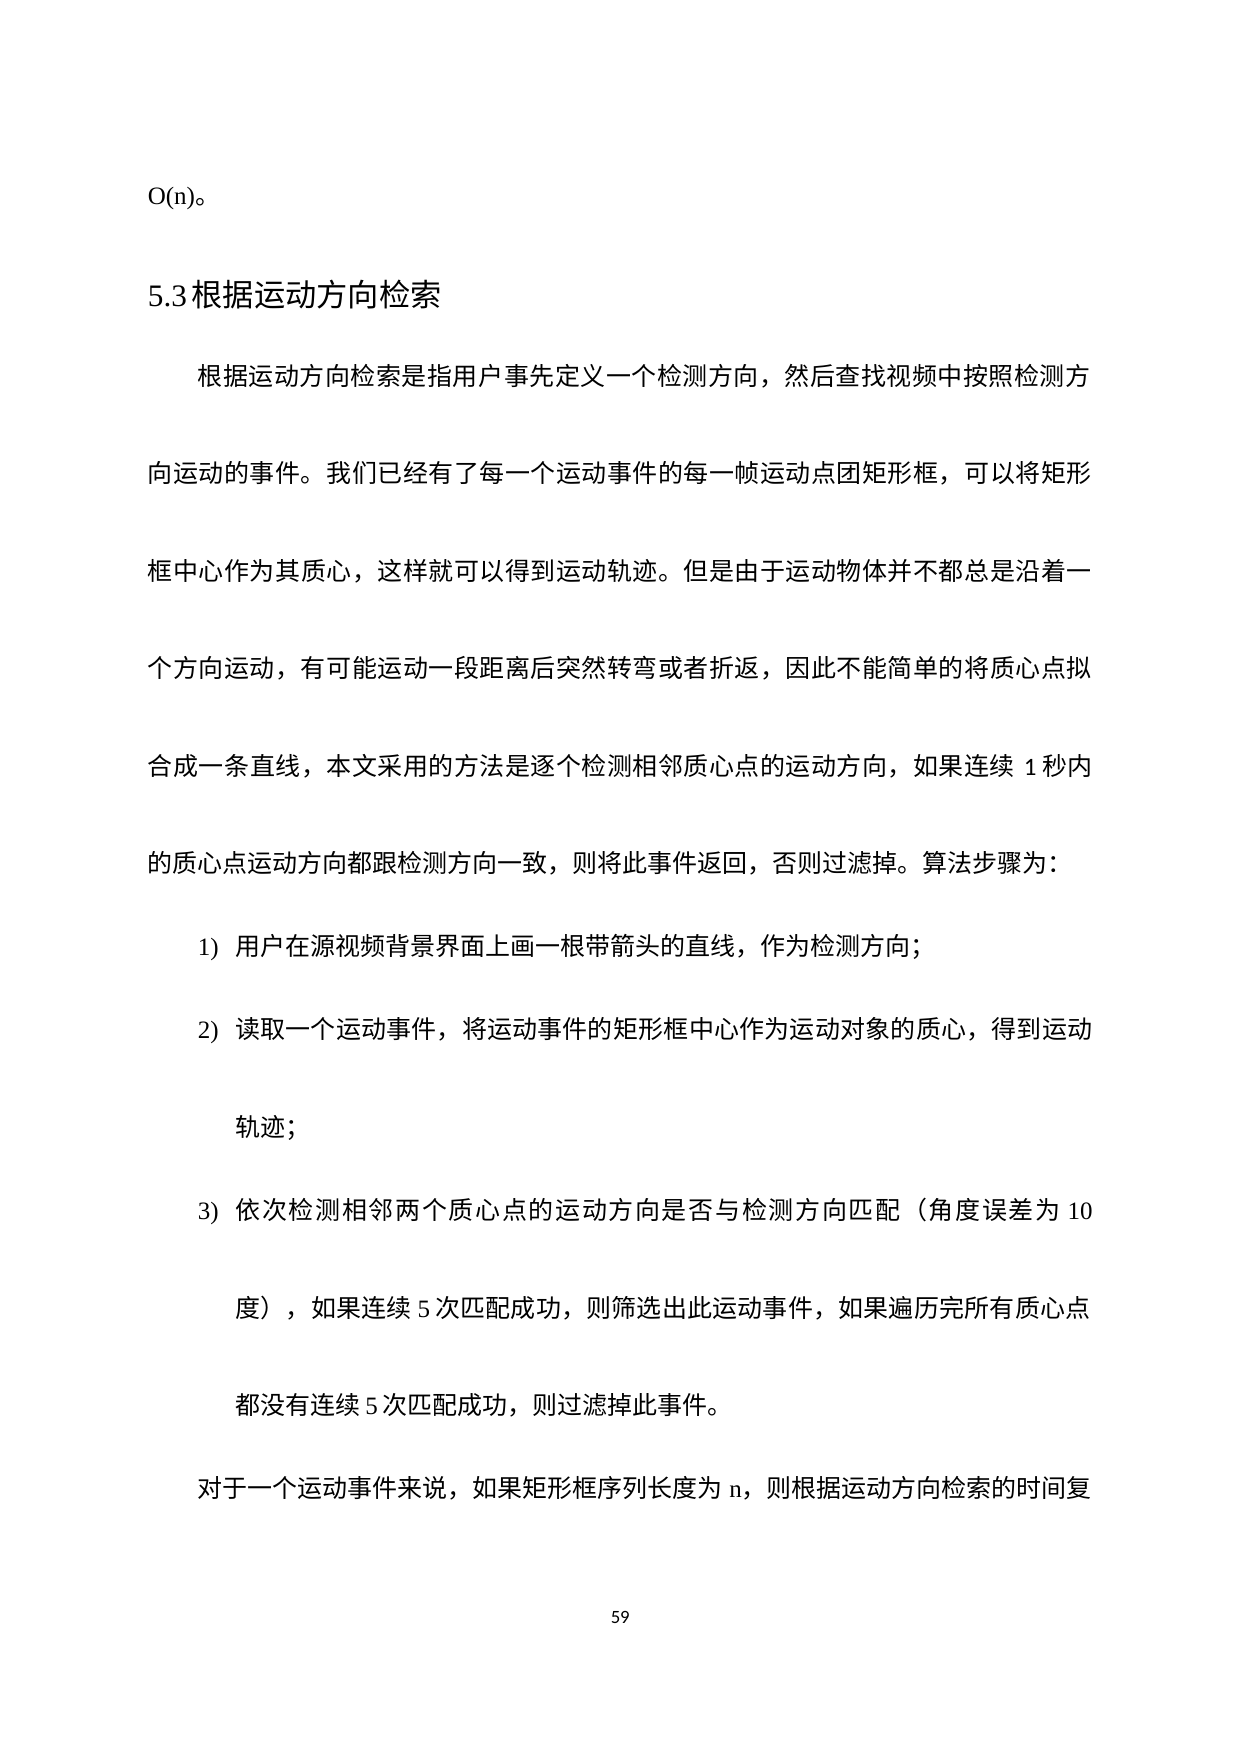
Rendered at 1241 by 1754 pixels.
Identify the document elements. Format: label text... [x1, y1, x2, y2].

list 依次检测相邻两个质心点的运动方向是否与检测方向匹配（角度误差为10度），如果连续5次匹配成功，则筛选出此运动事件，如果遍历完所有质心点都没有连续5次匹配成功，则过滤掉此事件。 [198, 1176, 1092, 1436]
list 用户在源视频背景界面上画一根带箭头的直线，作为检测方向； [198, 912, 1092, 977]
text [148, 161, 1092, 226]
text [148, 1454, 1092, 1519]
list 读取一个运动事件，将运动事件的矩形框中心作为运动对象的质心，得到运动轨迹； [198, 996, 1092, 1158]
list 根据运动方向检索 [148, 261, 1092, 326]
text 根据运动方向检索是指用户事先定义一个检测方向，然后查找视频中按照检测方向运动的事件。我们已经有了每一个运动事件的每一帧运动点团矩形框，可以将矩形框中心作为其质心，这样就可以得到运动轨迹。但是由于运动物体并不都总是沿着一个方向运动，有可能运动一段距离后突然转弯或者折返，因此不能简单的将质心点拟合成一条直线，本文采用的方法是逐个检测相邻质心点的运动方向，如果连续1秒内的质心点运动方向都跟检测方向一致，则将此事件返回，否则过滤掉。算法步骤为： [148, 342, 1092, 894]
